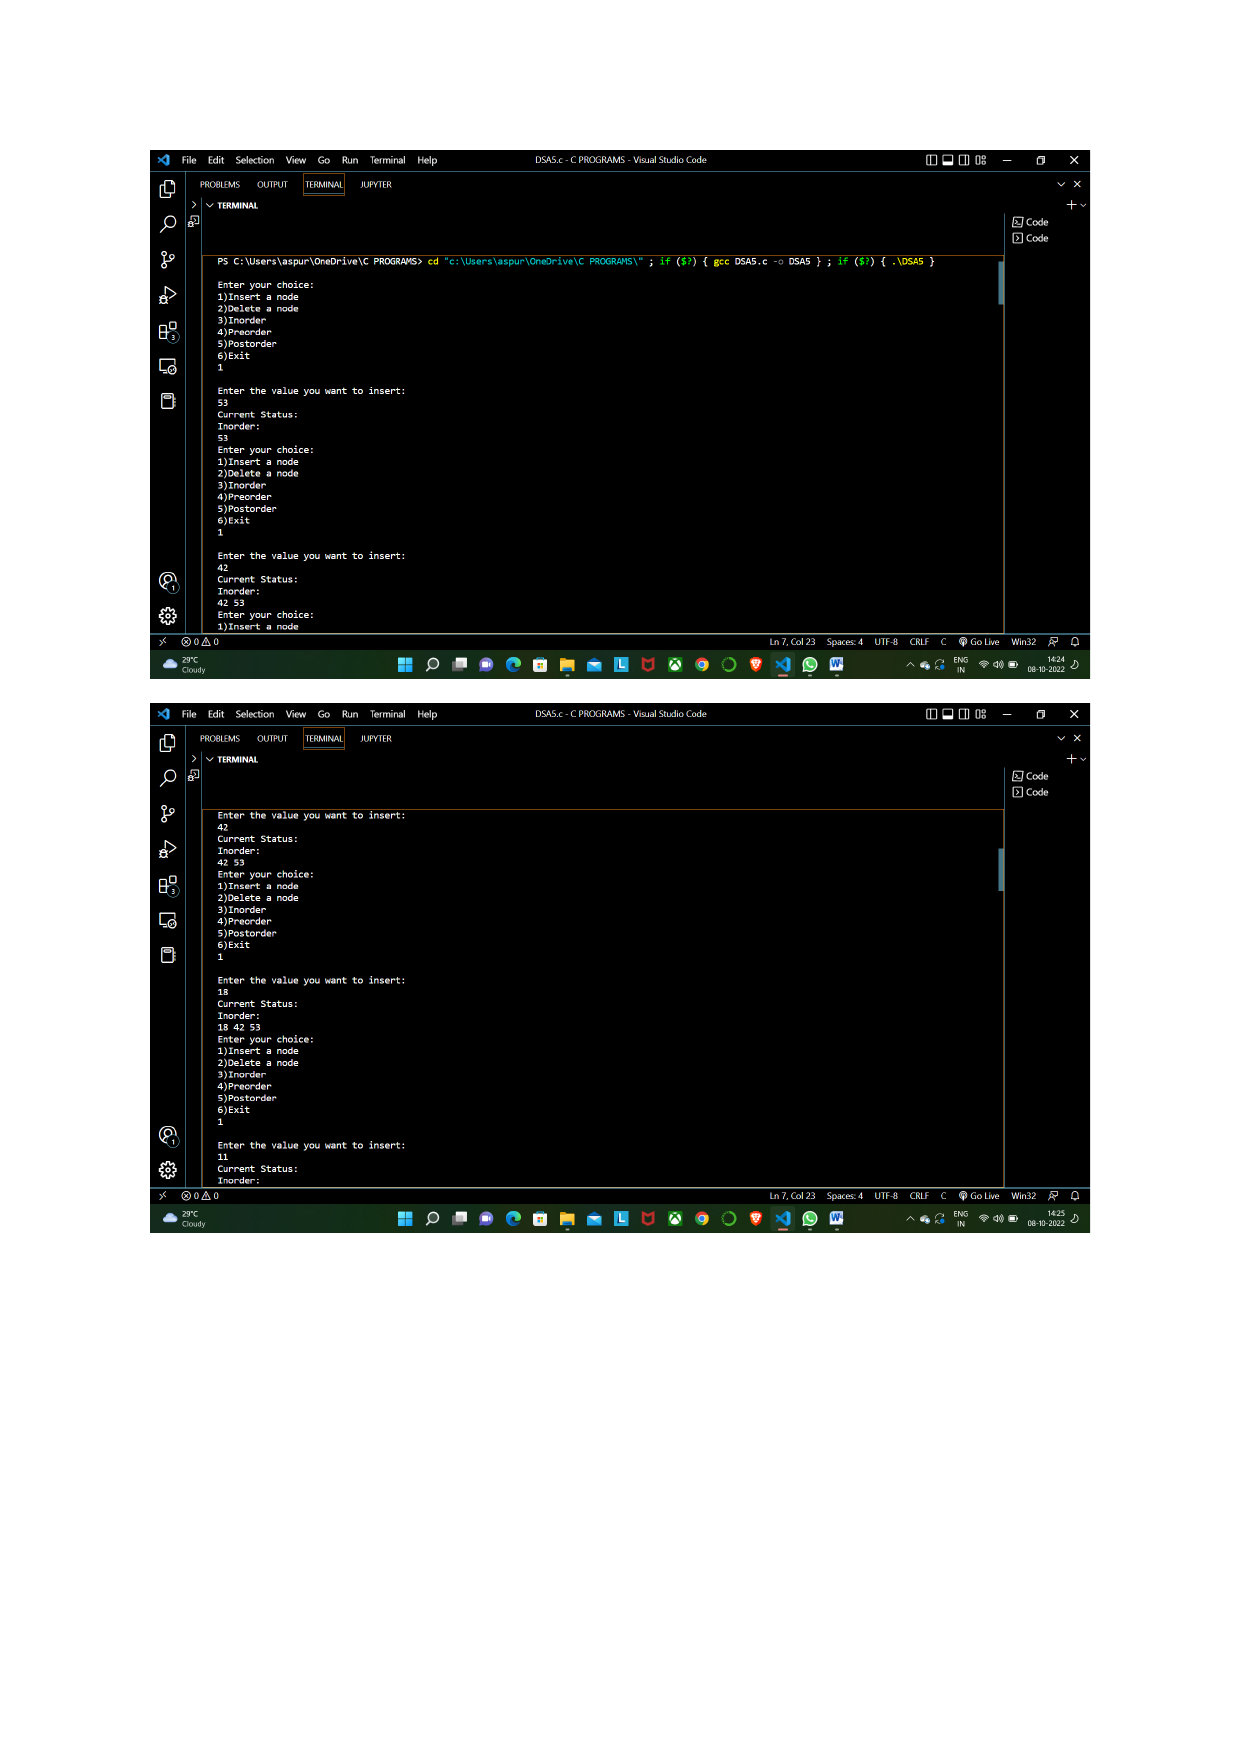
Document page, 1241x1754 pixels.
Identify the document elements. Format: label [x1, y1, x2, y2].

picture [150, 150, 1091, 679]
picture [150, 703, 1091, 1233]
